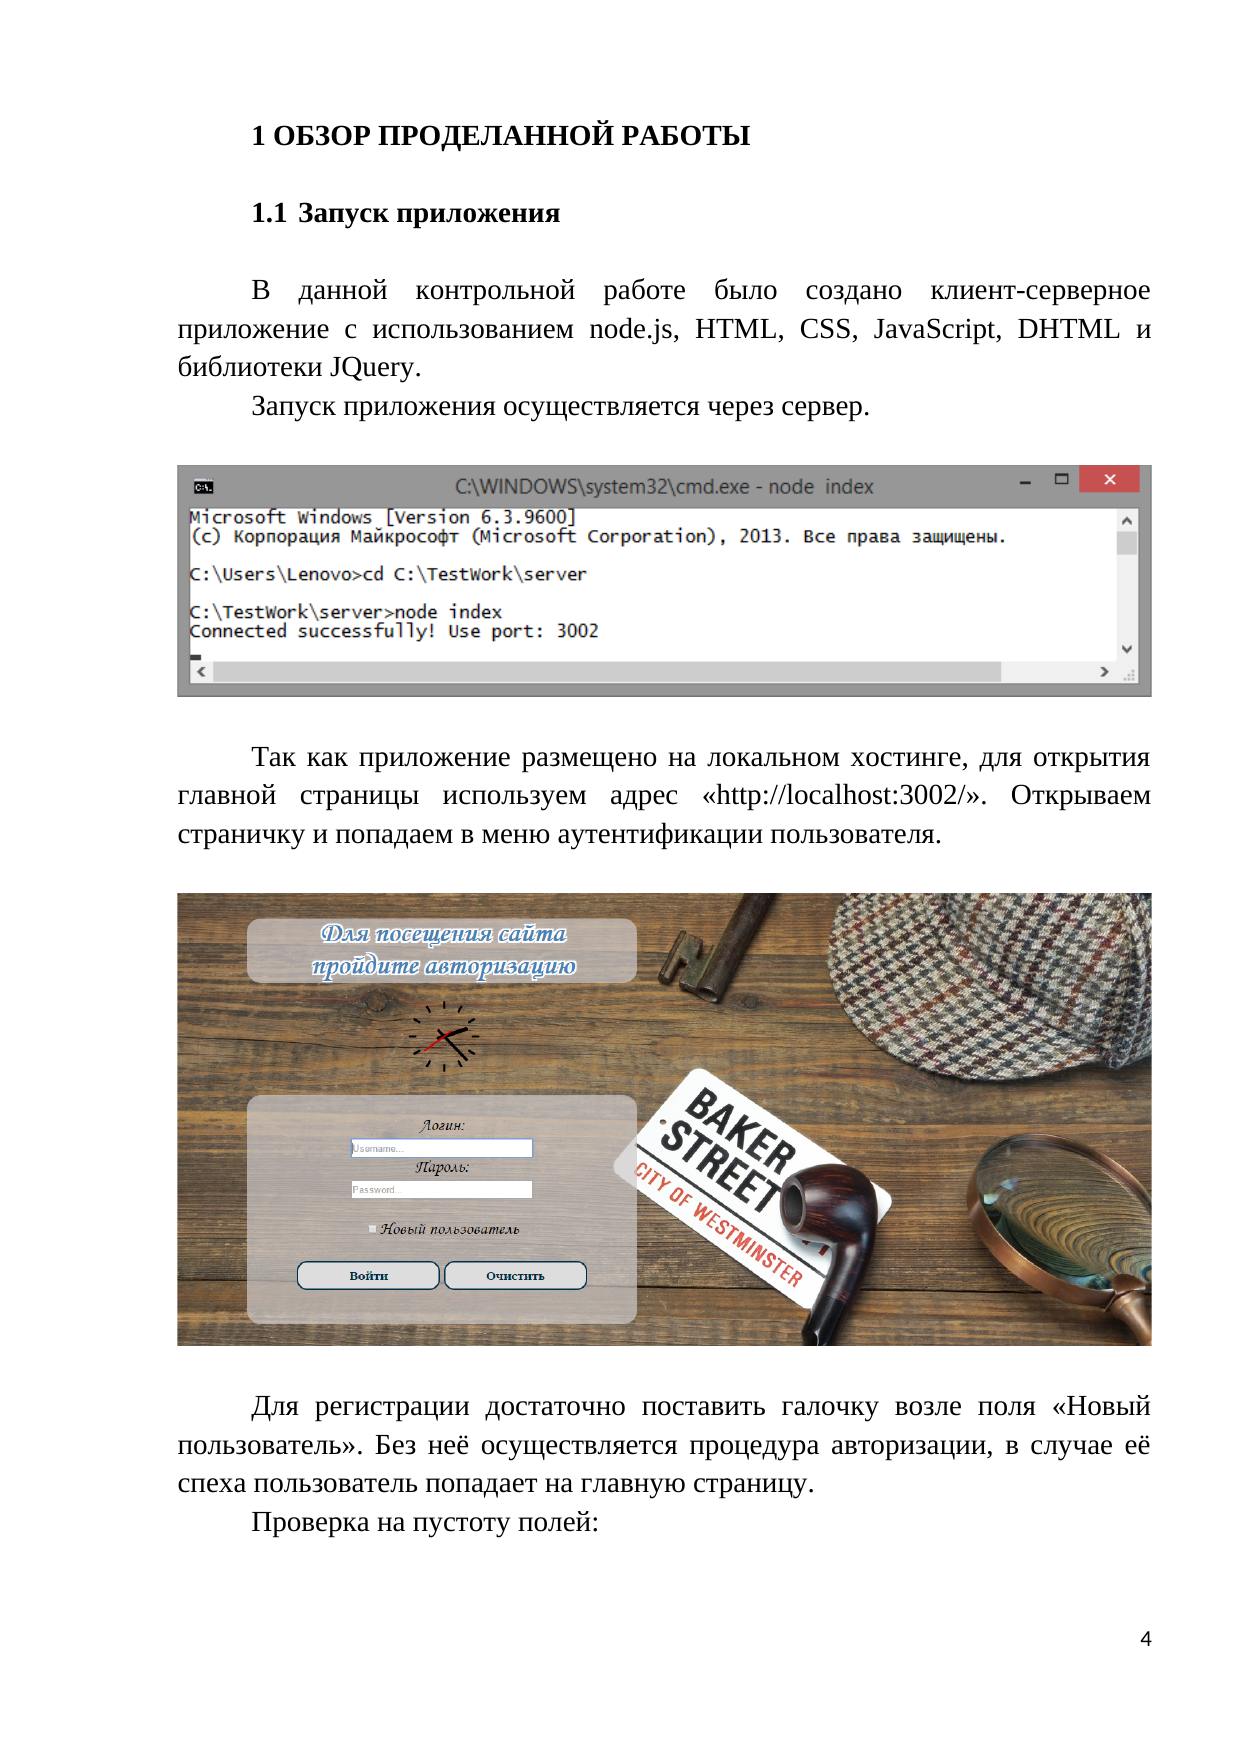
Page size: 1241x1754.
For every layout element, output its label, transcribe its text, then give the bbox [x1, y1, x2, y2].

text Для регистрации достаточно поставить галочку возле поля «Новый пользователь». Без неё осуществляется процедура авторизации, в случае её спеха пользователь попадает на главную страницу. [177, 1388, 1152, 1499]
list Запуск приложения [251, 195, 1152, 229]
text Запуск приложения осуществляется через сервер. [177, 388, 1152, 421]
text В данной контрольной работе было создано клиент-серверное приложение с использованием node.js, HTML, CSS, JavaScript, DHTML и библиотеки JQuery. [177, 272, 1152, 383]
text Так как приложение размещено на локальном хостинге, для открытия главной страницы используем адрес «http://localhost:3002/». Открываем страничку и попадаем в меню аутентификации пользователя. [177, 739, 1152, 849]
text 1 ОБЗОР ПРОДЕЛАННОЙ РАБОТЫ [177, 118, 1152, 152]
text Проверка на пустоту полей: [177, 1504, 1152, 1537]
picture [177, 465, 1152, 697]
picture [177, 893, 1152, 1346]
